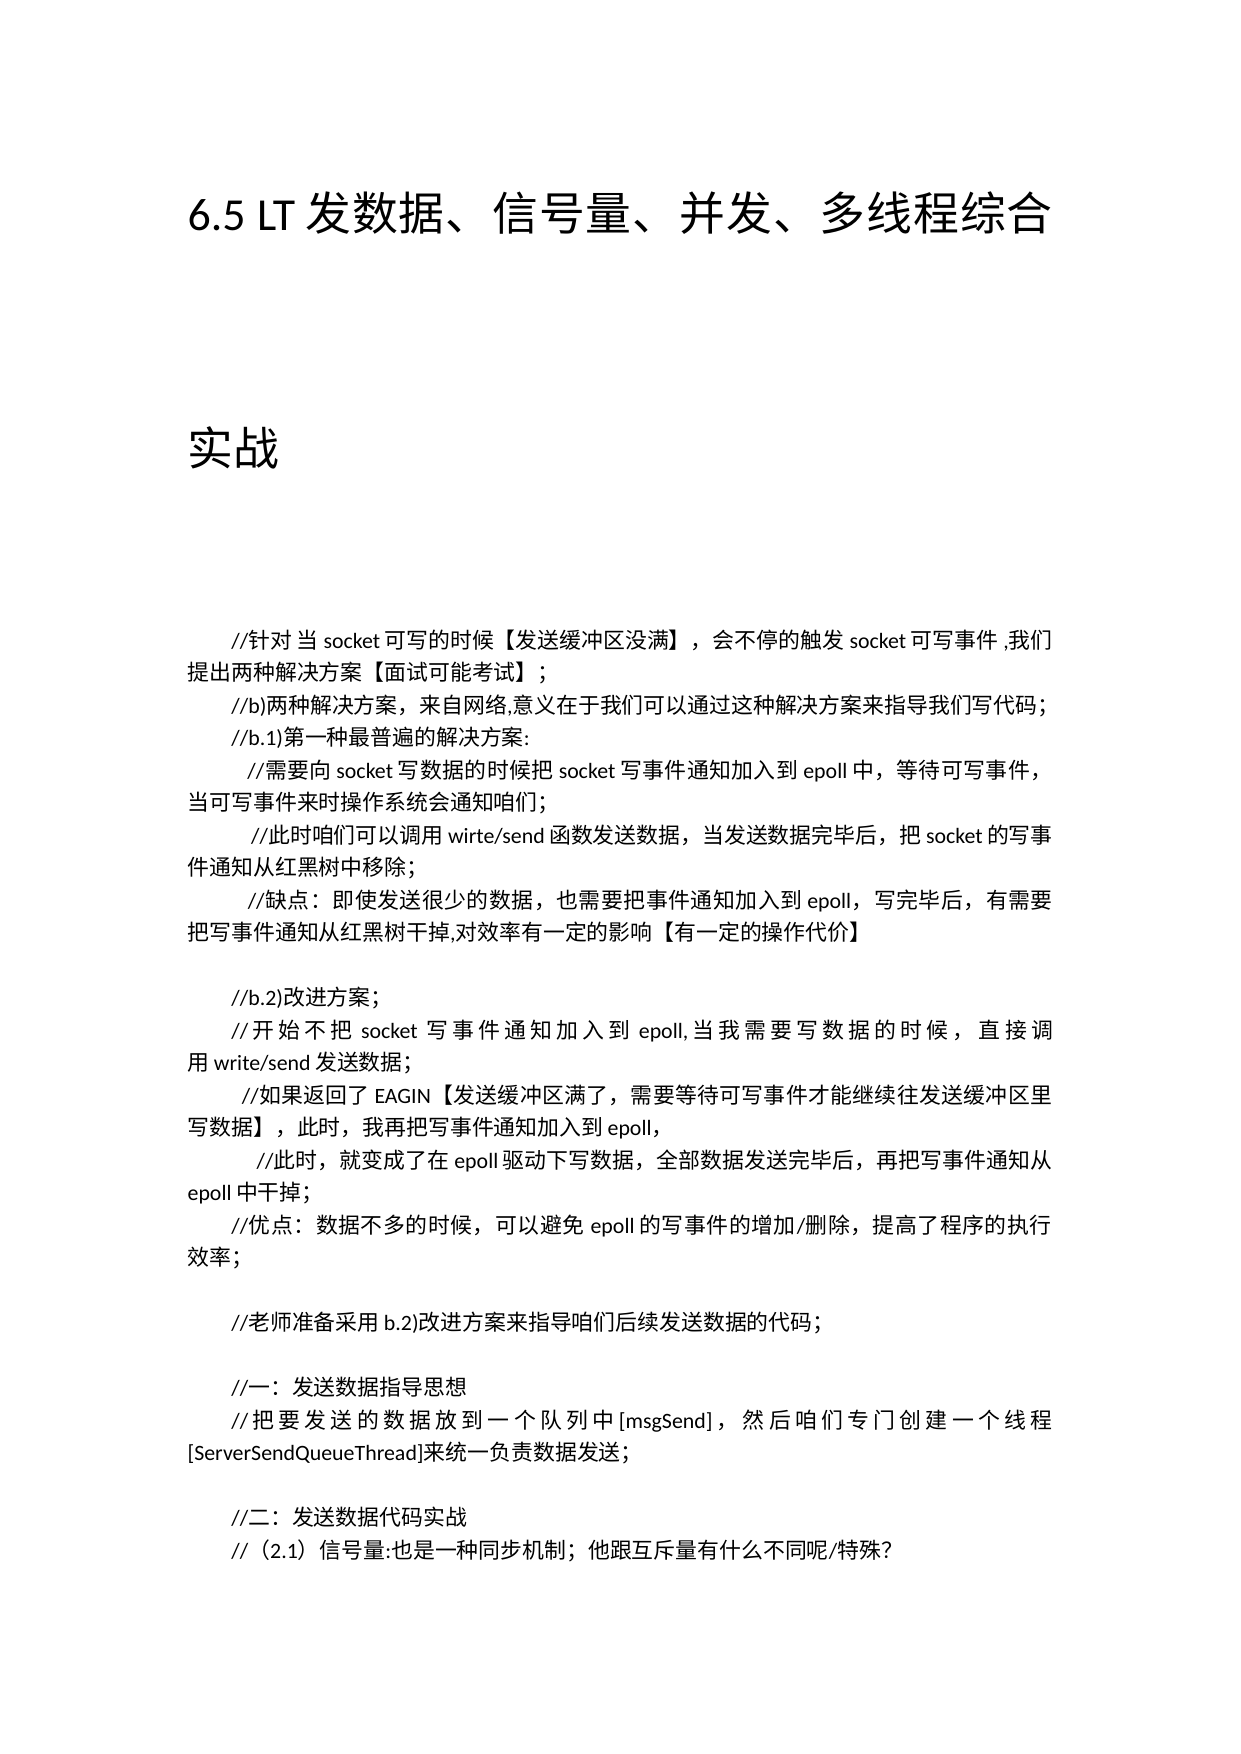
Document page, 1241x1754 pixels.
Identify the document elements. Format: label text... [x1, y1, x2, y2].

text //老师准备采用b.2)改进方案来指导咱们后续发送数据的代码； [187, 1305, 1053, 1337]
text //缺点：即使发送很少的数据，也需要把事件通知加入到epoll，写完毕后，有需要把写事件通知从红黑树干掉,对效率有一定的影响【有一定的操作代价】 [187, 882, 1053, 947]
text //针对 当socket可写的时候【发送缓冲区没满】，会不停的触发socket可写事件 ,我们提出两种解决方案【面试可能考试】； [187, 622, 1053, 687]
text //优点：数据不多的时候，可以避免epoll的写事件的增加/删除，提高了程序的执行效率； [187, 1207, 1053, 1272]
text //b.2)改进方案； [187, 980, 1053, 1012]
text //b)两种解决方案，来自网络,意义在于我们可以通过这种解决方案来指导我们写代码； [187, 687, 1053, 720]
text //如果返回了EAGIN【发送缓冲区满了，需要等待可写事件才能继续往发送缓冲区里写数据】，此时，我再把写事件通知加入到epoll， [187, 1077, 1053, 1142]
text //（2.1）信号量:也是一种同步机制；他跟互斥量有什么不同呢/特殊？ [187, 1532, 1053, 1565]
text //b.1)第一种最普遍的解决方案: [187, 720, 1053, 752]
text //把要发送的数据放到一个队列中[msgSend]，然后咱们专门创建一个线程[ServerSendQueueThread]来统一负责数据发送； [187, 1402, 1053, 1467]
subtitle 6.5 LT发数据、信号量、并发、多线程综合实战 [187, 162, 1053, 494]
text //一：发送数据指导思想 [187, 1370, 1053, 1402]
text //二：发送数据代码实战 [187, 1500, 1053, 1532]
text //需要向socket写数据的时候把socket写事件通知加入到epoll中，等待可写事件，当可写事件来时操作系统会通知咱们； [187, 752, 1053, 817]
text //此时咱们可以调用wirte/send函数发送数据，当发送数据完毕后，把socket的写事件通知从红黑树中移除； [187, 817, 1053, 882]
text //此时，就变成了在epoll驱动下写数据，全部数据发送完毕后，再把写事件通知从epoll中干掉； [187, 1142, 1053, 1207]
text //开始不把socket写事件通知加入到epoll,当我需要写数据的时候，直接调用write/send发送数据； [187, 1012, 1053, 1077]
